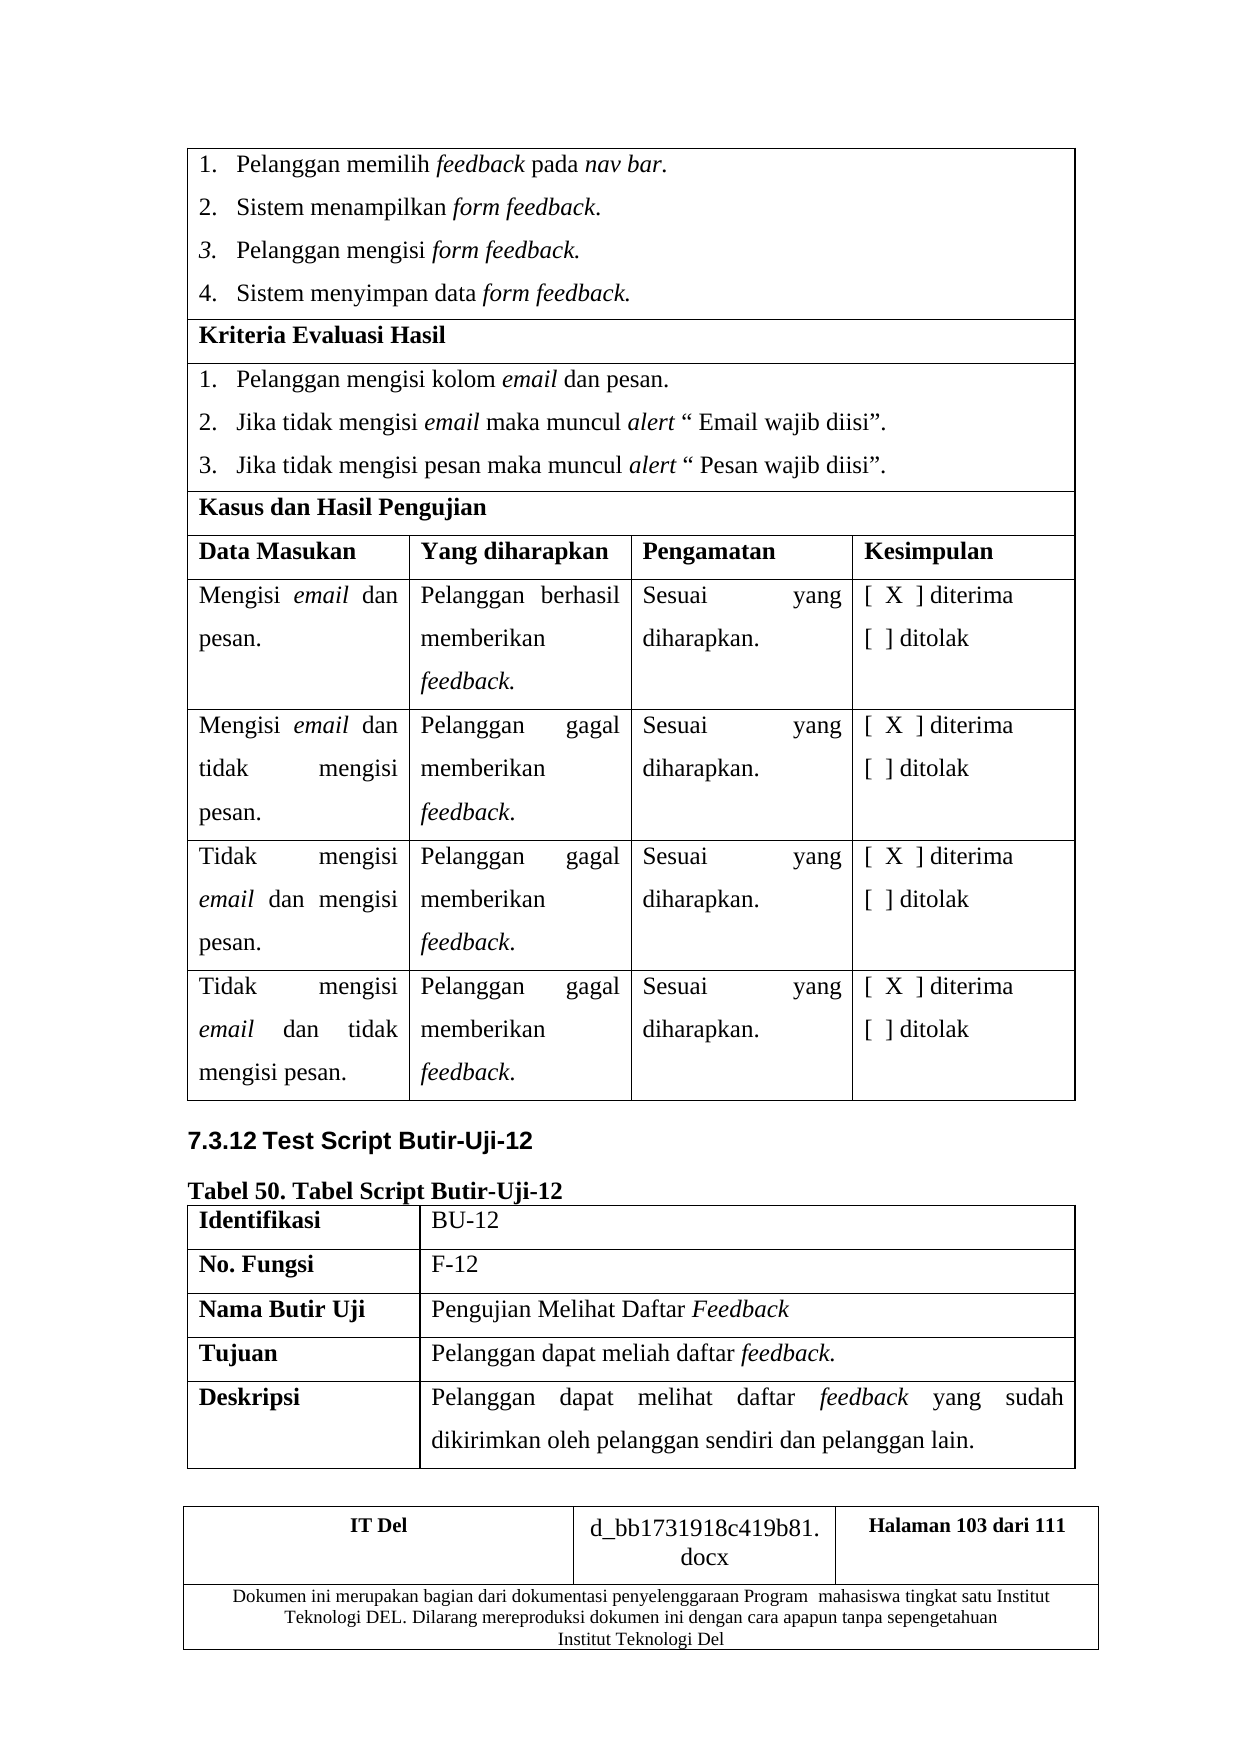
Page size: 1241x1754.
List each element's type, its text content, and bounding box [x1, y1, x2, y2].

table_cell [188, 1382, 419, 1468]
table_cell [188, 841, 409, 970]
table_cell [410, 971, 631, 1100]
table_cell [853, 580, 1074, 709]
subtitle Test Script Butir-Uji-12 [187, 1126, 1092, 1155]
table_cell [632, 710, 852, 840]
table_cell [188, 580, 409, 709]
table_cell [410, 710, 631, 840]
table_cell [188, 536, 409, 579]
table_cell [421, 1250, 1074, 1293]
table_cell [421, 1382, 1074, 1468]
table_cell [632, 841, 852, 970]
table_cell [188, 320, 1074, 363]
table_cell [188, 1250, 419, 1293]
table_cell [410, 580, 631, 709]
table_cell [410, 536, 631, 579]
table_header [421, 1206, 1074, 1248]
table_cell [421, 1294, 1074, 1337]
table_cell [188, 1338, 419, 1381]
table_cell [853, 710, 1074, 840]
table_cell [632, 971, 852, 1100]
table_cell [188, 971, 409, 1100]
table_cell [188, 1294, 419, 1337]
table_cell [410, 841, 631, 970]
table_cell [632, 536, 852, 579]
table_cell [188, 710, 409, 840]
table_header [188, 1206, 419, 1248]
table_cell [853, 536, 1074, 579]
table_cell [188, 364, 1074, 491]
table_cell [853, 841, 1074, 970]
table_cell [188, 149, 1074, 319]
text Tabel 50. Tabel Script Butir-Uji-12 [187, 1176, 1092, 1204]
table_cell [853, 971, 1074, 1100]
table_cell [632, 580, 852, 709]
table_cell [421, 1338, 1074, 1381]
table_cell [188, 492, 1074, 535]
